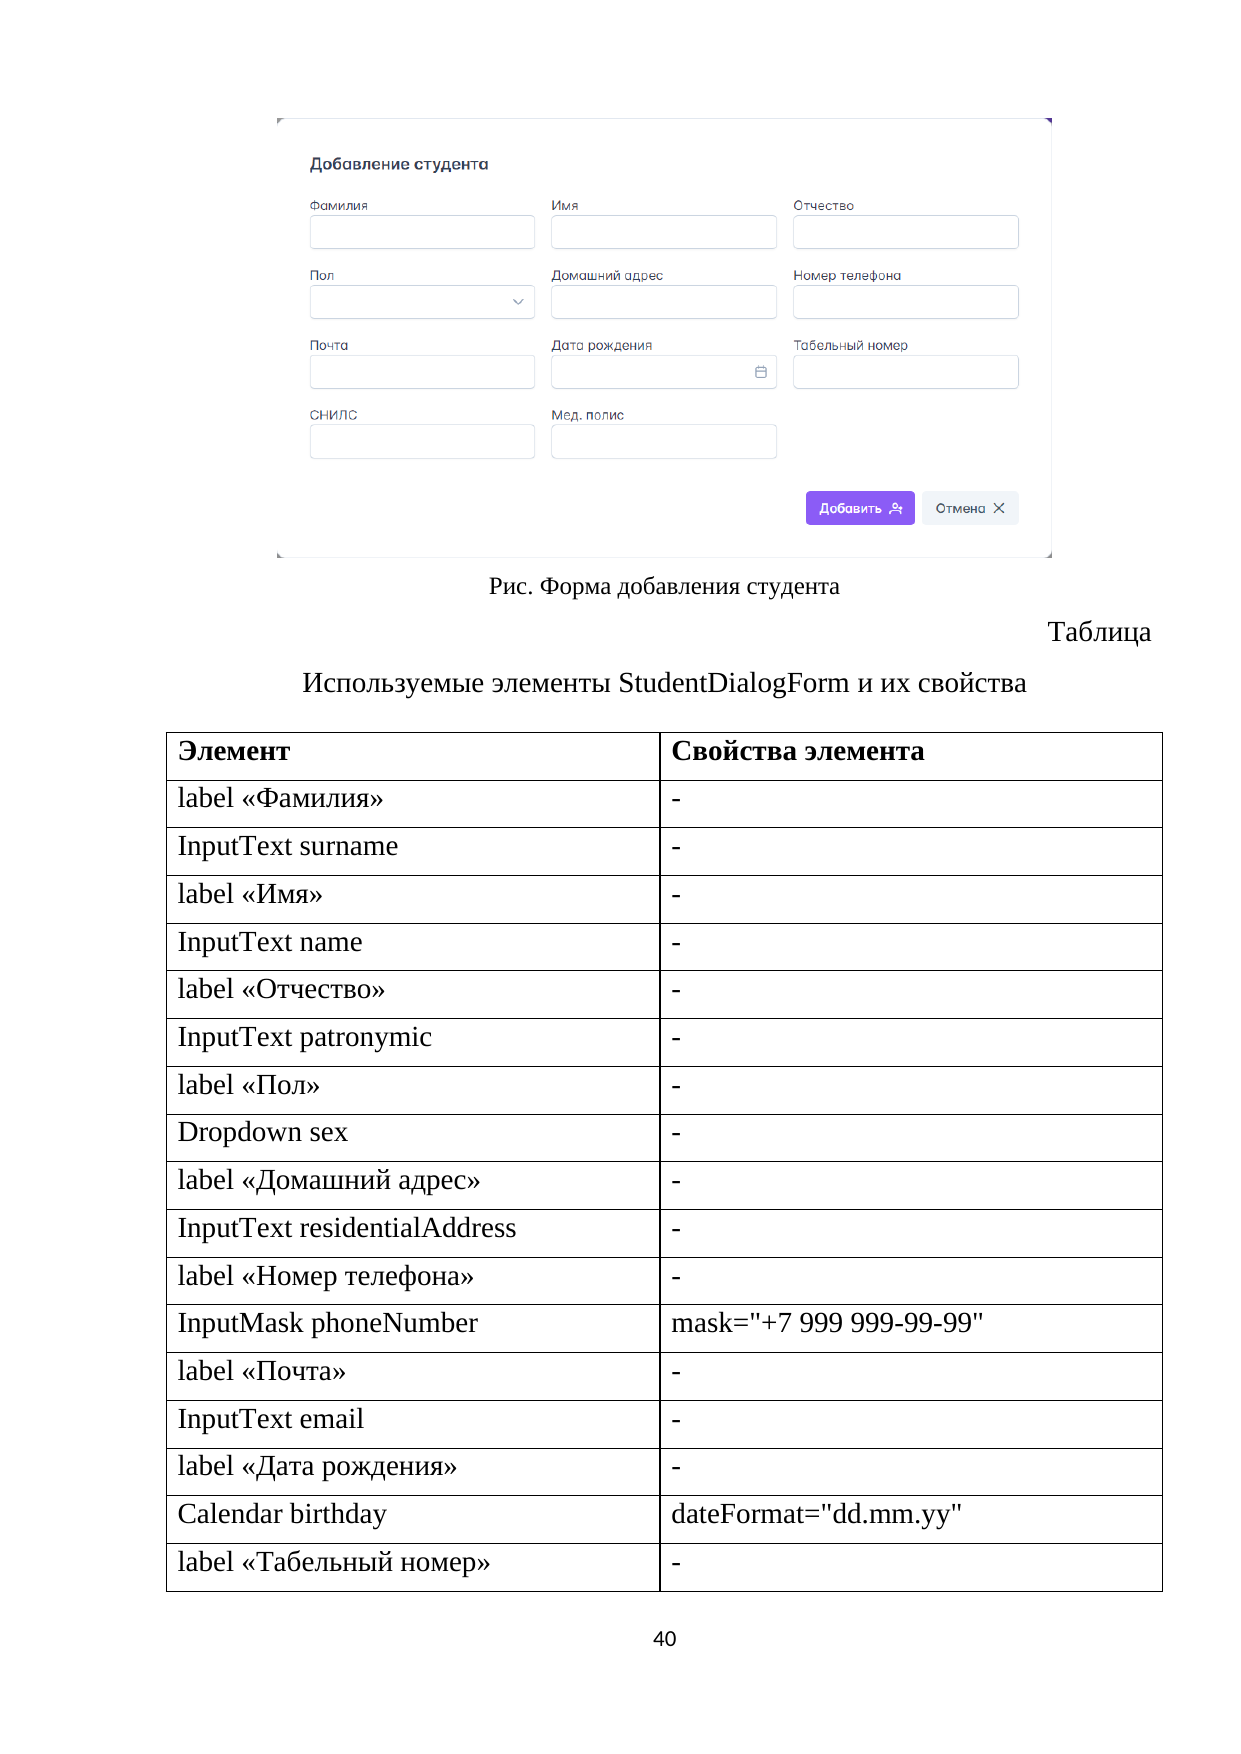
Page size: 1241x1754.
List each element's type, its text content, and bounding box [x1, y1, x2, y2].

table_cell label «Дата рождения» [167, 1449, 659, 1495]
table_cell label «Отчество» [167, 971, 659, 1018]
table_cell InputText patronymic [167, 1019, 659, 1066]
table_cell mask="+7 999 999-99-99" [661, 1305, 1162, 1352]
table_cell - [661, 1210, 1162, 1257]
table_cell - [661, 1162, 1162, 1209]
table_header Элемент [167, 733, 659, 779]
table_cell label «Пол» [167, 1067, 659, 1113]
table_cell - [661, 1401, 1162, 1447]
text Таблица [177, 614, 1152, 648]
table_cell - [661, 1353, 1162, 1400]
table_cell label «Почта» [167, 1353, 659, 1400]
table_header Свойства элемента [661, 733, 1162, 779]
table_cell - [661, 1019, 1162, 1066]
table_cell label «Номер телефона» [167, 1258, 659, 1304]
table_cell - [661, 1544, 1162, 1591]
table_cell - [661, 828, 1162, 875]
picture [277, 118, 1052, 558]
table_cell - [661, 876, 1162, 923]
table_cell label «Табельный номер» [167, 1544, 659, 1591]
table_cell InputText name [167, 924, 659, 970]
table_cell - [661, 1067, 1162, 1113]
text Рис. Форма добавления студента [177, 571, 1152, 600]
text Используемые элементы StudentDialogForm и их свойства [177, 665, 1152, 698]
table_cell - [661, 1258, 1162, 1304]
table_cell dateFormat="dd.mm.yy" [661, 1496, 1162, 1543]
table_cell - [661, 971, 1162, 1018]
table_cell label «Имя» [167, 876, 659, 923]
table_cell - [661, 1449, 1162, 1495]
table_cell InputText email [167, 1401, 659, 1447]
table_cell InputText surname [167, 828, 659, 875]
table_cell label «Домашний адрес» [167, 1162, 659, 1209]
table_cell InputMask phoneNumber [167, 1305, 659, 1352]
table_cell Calendar birthday [167, 1496, 659, 1543]
table_cell Dropdown sex [167, 1115, 659, 1161]
table_cell - [661, 781, 1162, 827]
table_cell InputText residentialAddress [167, 1210, 659, 1257]
table_cell - [661, 924, 1162, 970]
table_cell - [661, 1115, 1162, 1161]
table_cell label «Фамилия» [167, 781, 659, 827]
